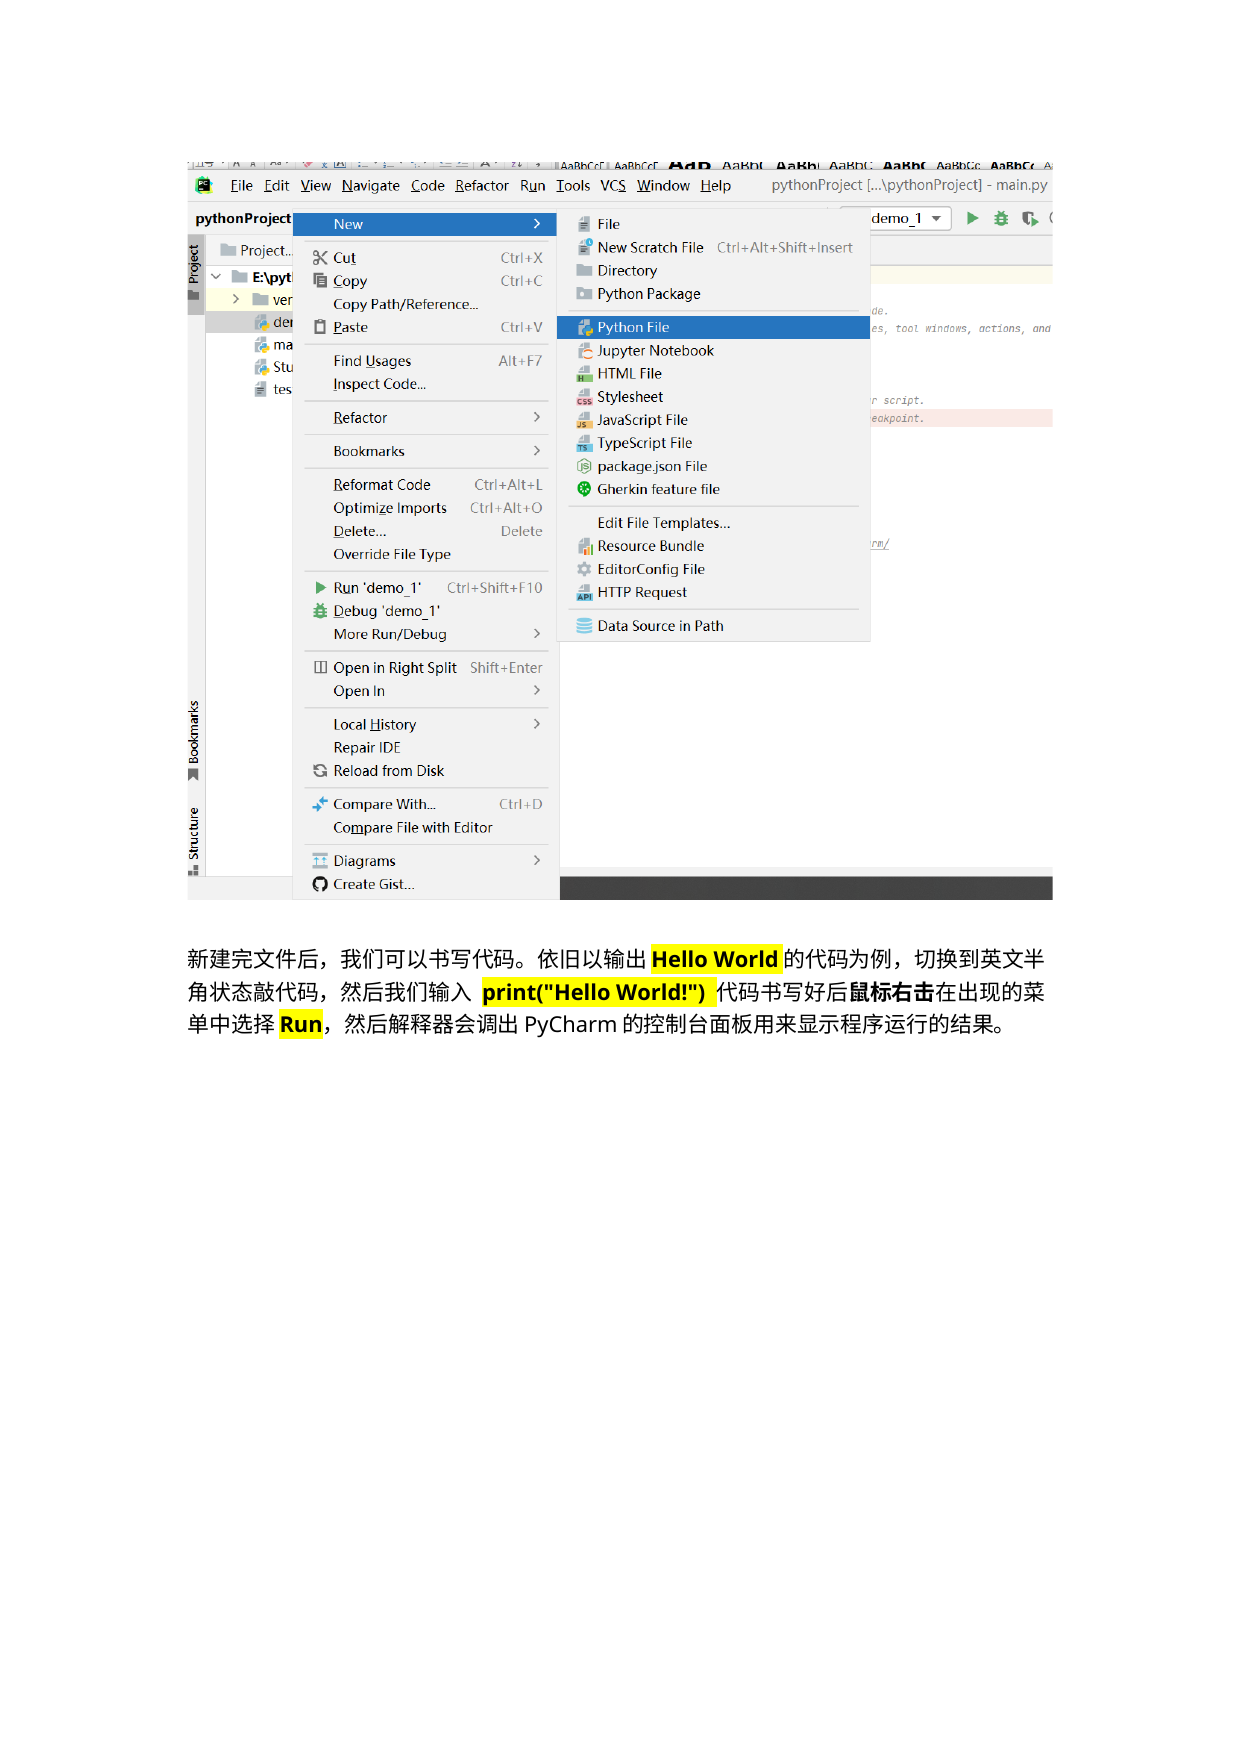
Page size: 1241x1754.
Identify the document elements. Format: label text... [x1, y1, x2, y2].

text 新建完文件后，我们可以书写代码。依旧以输出Hello World的代码为例，切换到英文半角状态敲代码，然后我们输入 print("Hello World!") 代码书写好后鼠标右击在出现的菜单中选择Run，然后解释器会调出PyCharm的控制台面板用来显示程序运行的结果。 [187, 942, 1053, 1039]
picture [187, 162, 1053, 900]
